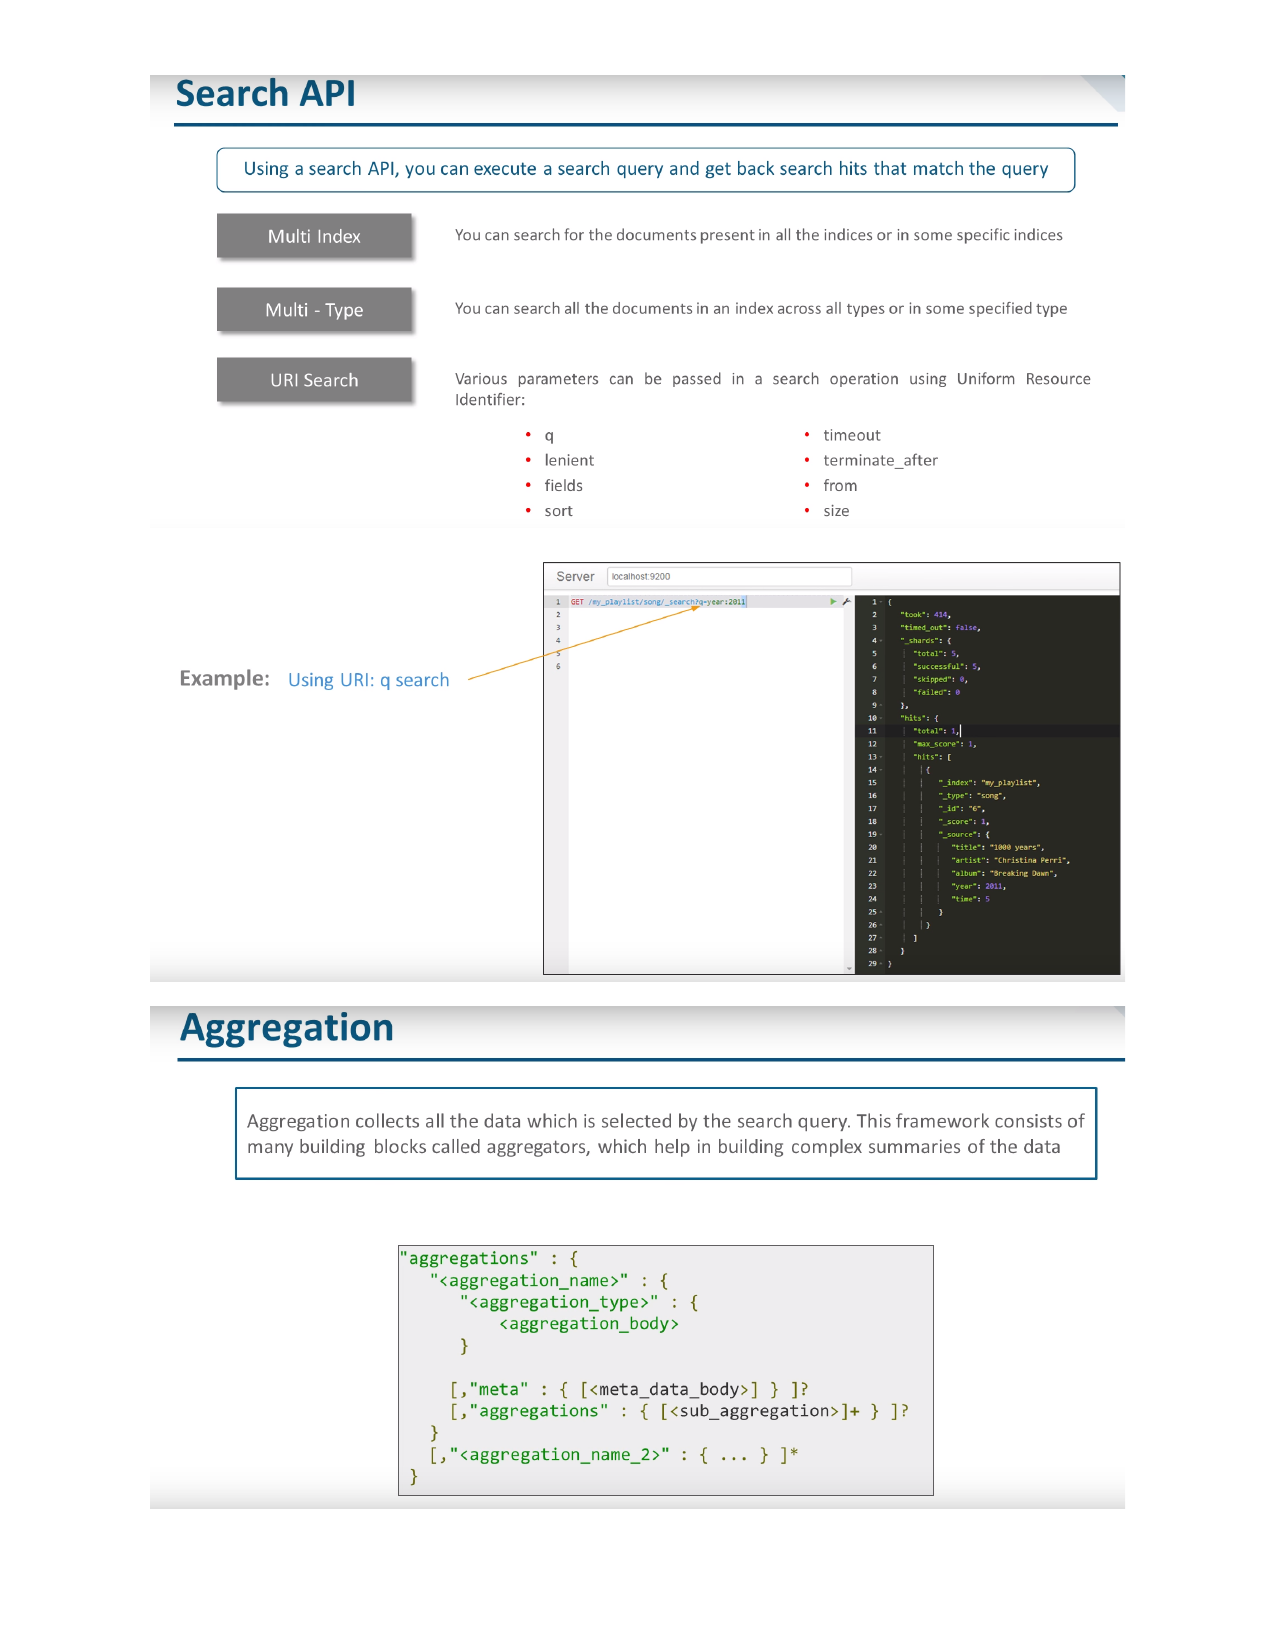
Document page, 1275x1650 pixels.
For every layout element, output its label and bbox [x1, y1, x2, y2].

picture [150, 75, 1125, 528]
picture [150, 1006, 1125, 1509]
picture [150, 552, 1125, 982]
